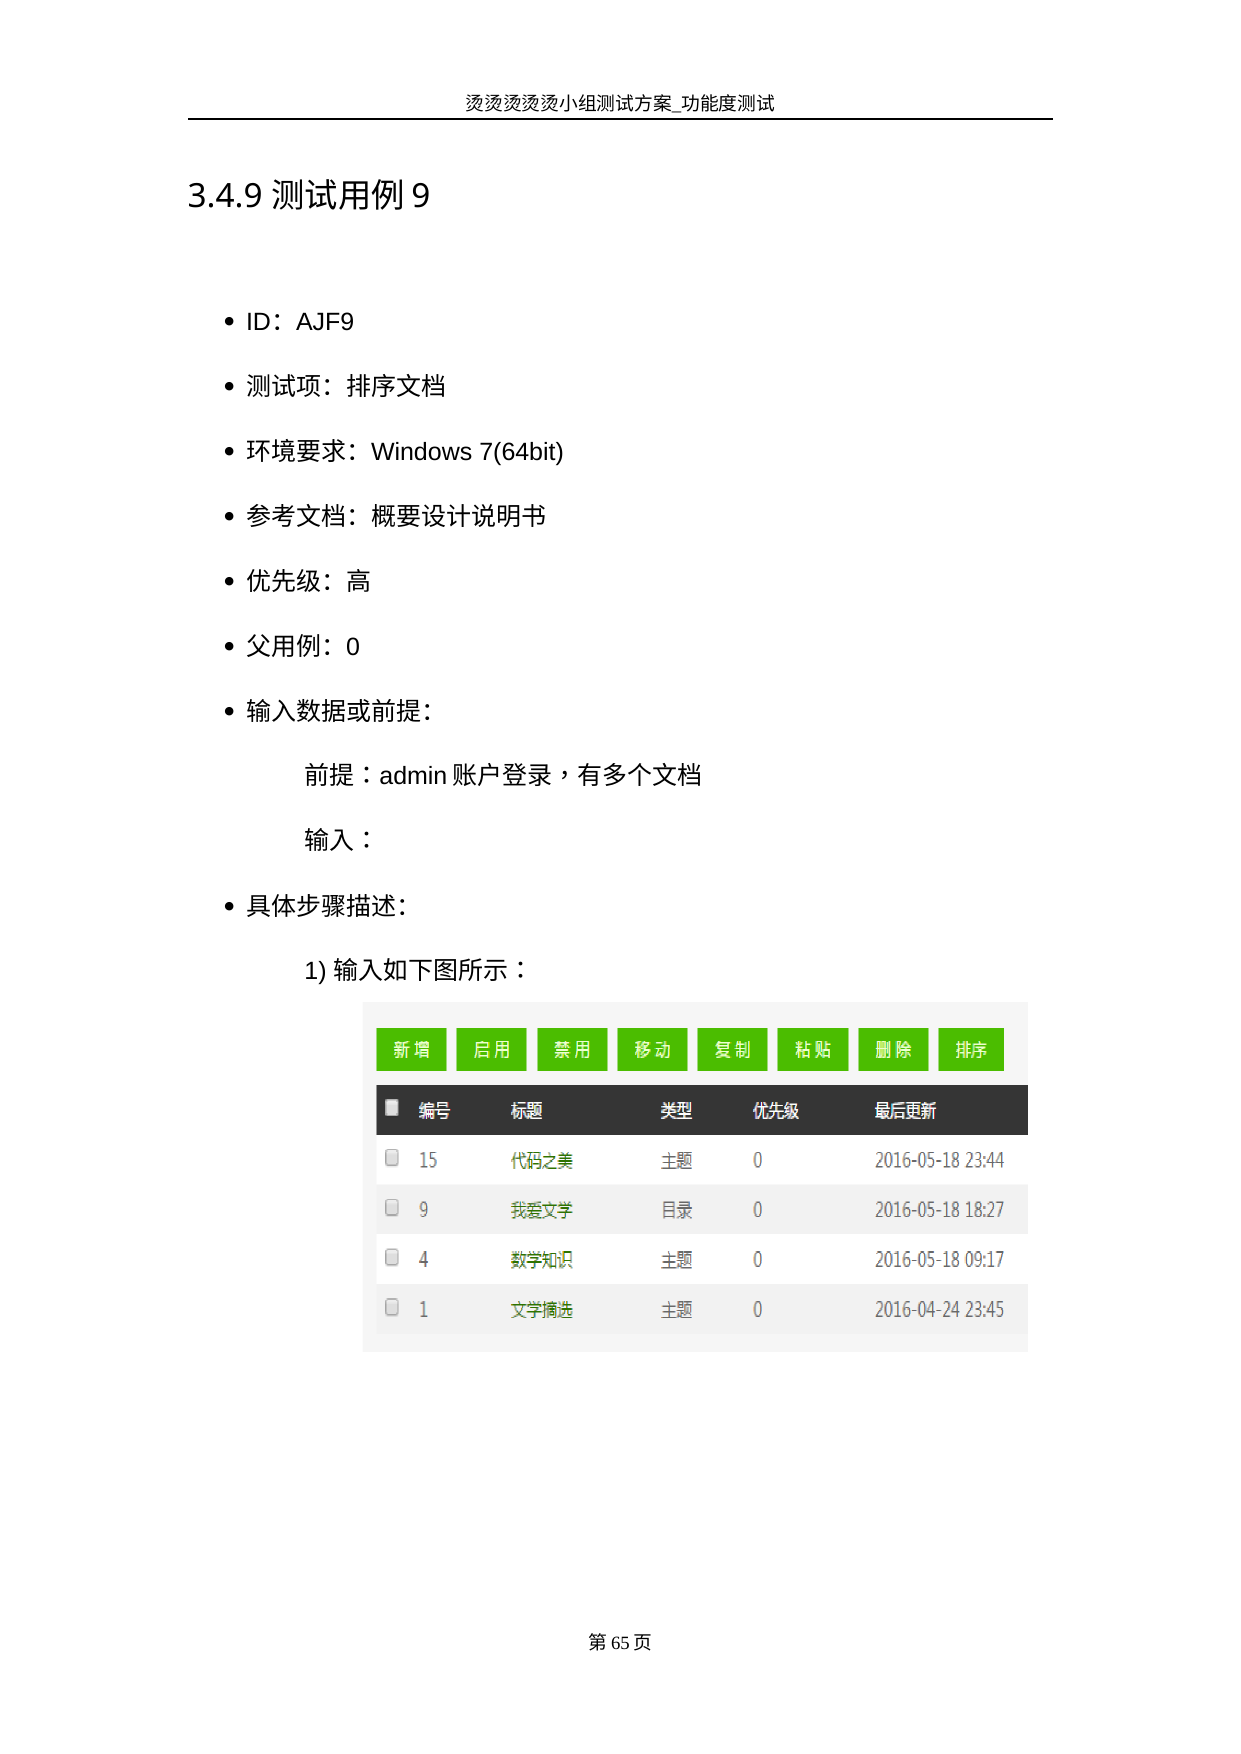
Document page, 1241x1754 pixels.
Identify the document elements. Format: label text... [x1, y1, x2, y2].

list 父用例：0 [225, 612, 1053, 677]
text 前提：admin账户登录，有多个文档 [187, 742, 1053, 807]
list 环境要求：Windows 7(64bit) [225, 417, 1053, 482]
list ID：AJF9 [225, 287, 1053, 352]
list 具体步骤描述： [225, 872, 1053, 937]
text 1) 输入如下图所示： [187, 937, 1053, 1002]
subtitle 3.4.9 测试用例9 [187, 162, 1053, 227]
list 测试项：排序文档 [225, 352, 1053, 417]
text 输入： [187, 807, 1053, 872]
list 参考文档：概要设计说明书 [225, 482, 1053, 547]
list 优先级：高 [225, 547, 1053, 612]
picture [362, 1002, 1028, 1352]
list 输入数据或前提： [225, 677, 1053, 742]
